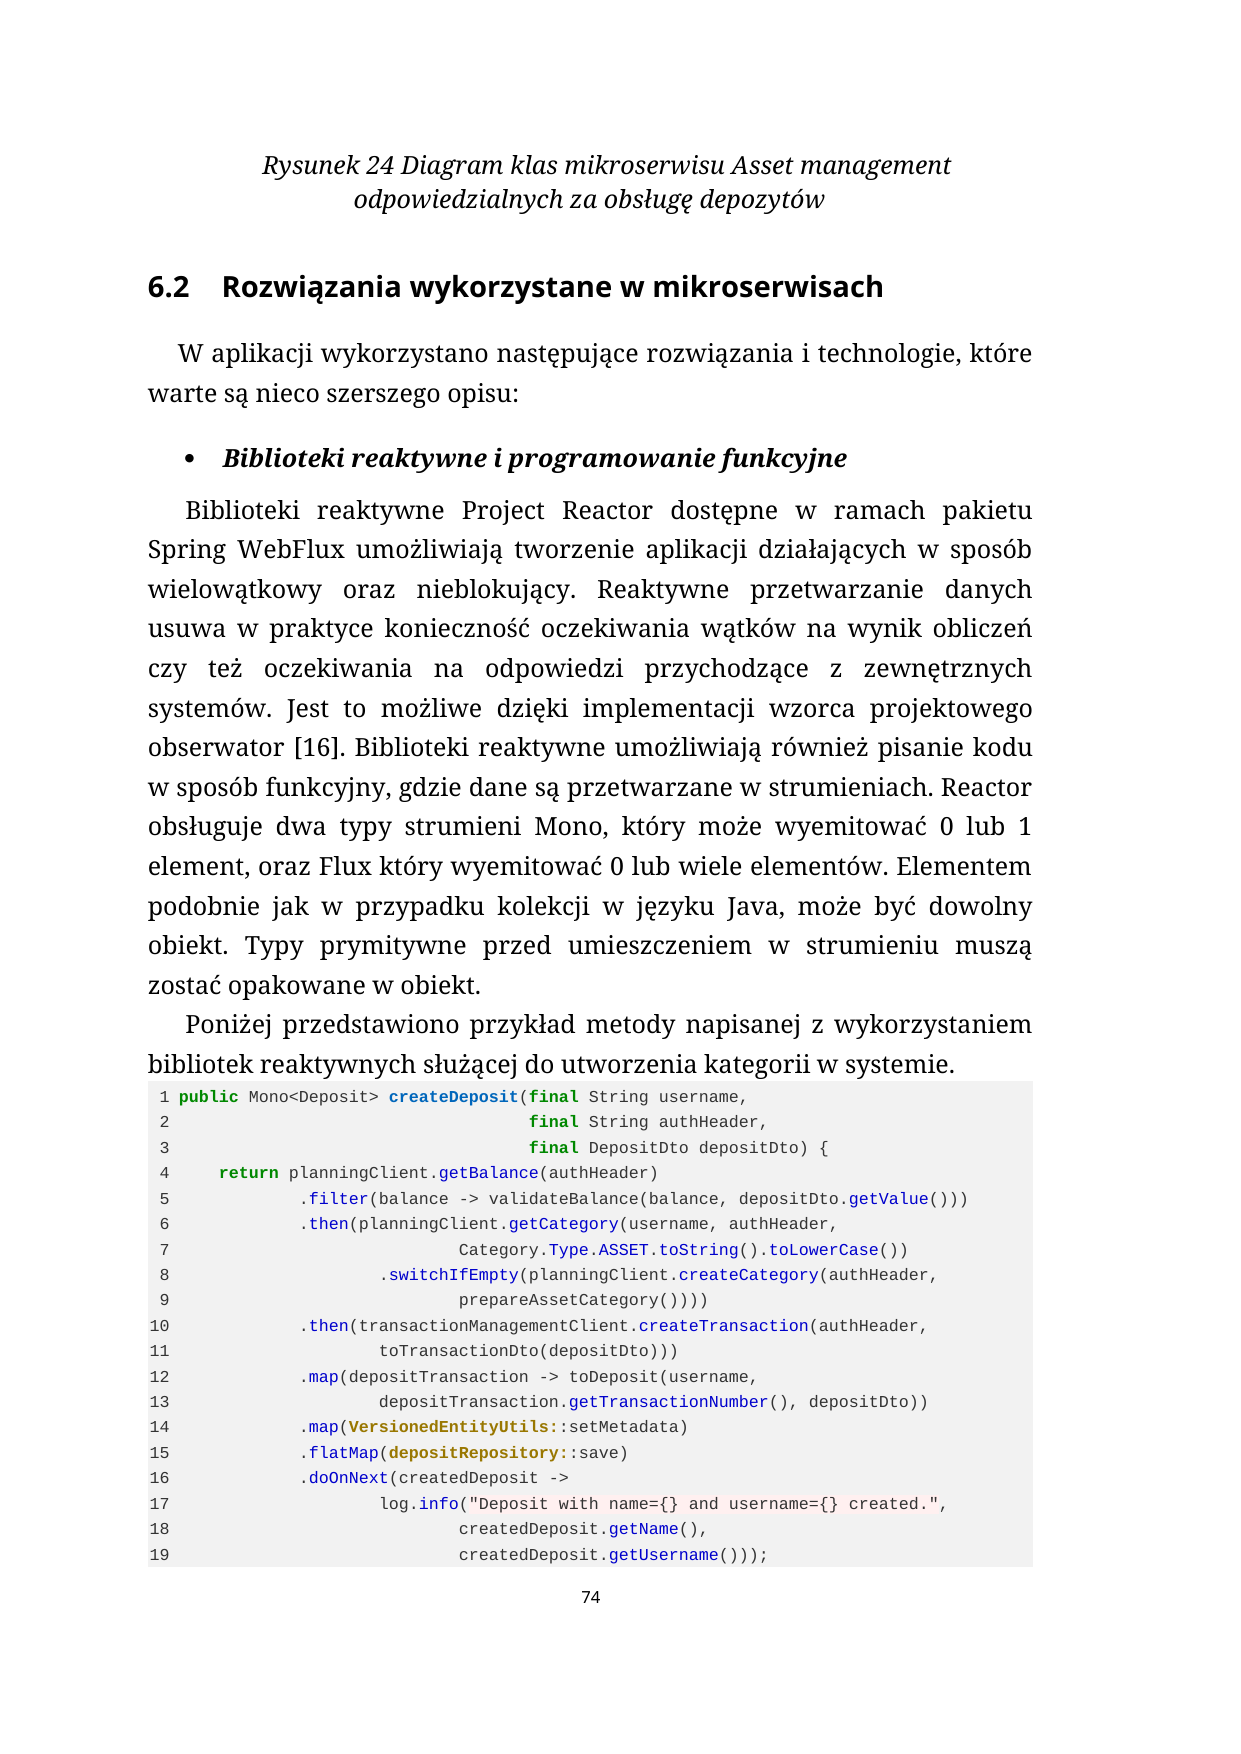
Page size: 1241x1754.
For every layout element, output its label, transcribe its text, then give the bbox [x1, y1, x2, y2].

text Poniżej przedstawiono przykład metody napisanej z wykorzystaniem bibliotek reaktywnych służącej do utworzenia kategorii w systemie. [148, 1001, 1033, 1081]
text W aplikacji wykorzystano następujące rozwiązania i technologie, które warte są nieco szerszego opisu: [148, 331, 1033, 410]
text Biblioteki reaktywne Project Reactor dostępne w ramach pakietu Spring WebFlux umożliwiają tworzenie aplikacji działających w sposób wielowątkowy oraz nieblokujący. Reaktywne przetwarzanie danych usuwa w praktyce konieczność oczekiwania wątków na wynik obliczeń czy też oczekiwania na odpowiedzi przychodzące z zewnętrznych systemów. Jest to możliwe dzięki implementacji wzorca projektowego obserwator. Biblioteki reaktywne umożliwiają również pisanie kodu w sposób funkcyjny, gdzie dane są przetwarzane w strumieniach. Reactor obsługuje dwa typy strumieni Mono, który może wyemitować 0 lub 1 element, oraz Flux który wyemitować 0 lub wiele elementów. Elementem podobnie jak w przypadku kolekcji w języku Java, może być dowolny obiekt. Typy prymitywne przed umieszczeniem w strumieniu muszą zostać opakowane w obiekt. [148, 487, 1033, 1001]
table_header 1 2 3 4 5 6 7 8 9 10 11 12 13 14 15 16 17 18 19 20 [148, 1081, 177, 1567]
text Biblioteki reaktywne i programowanie funkcyjne [185, 435, 1033, 474]
subtitle Rozwiązania wykorzystane w mikroserwisach [148, 266, 1033, 306]
